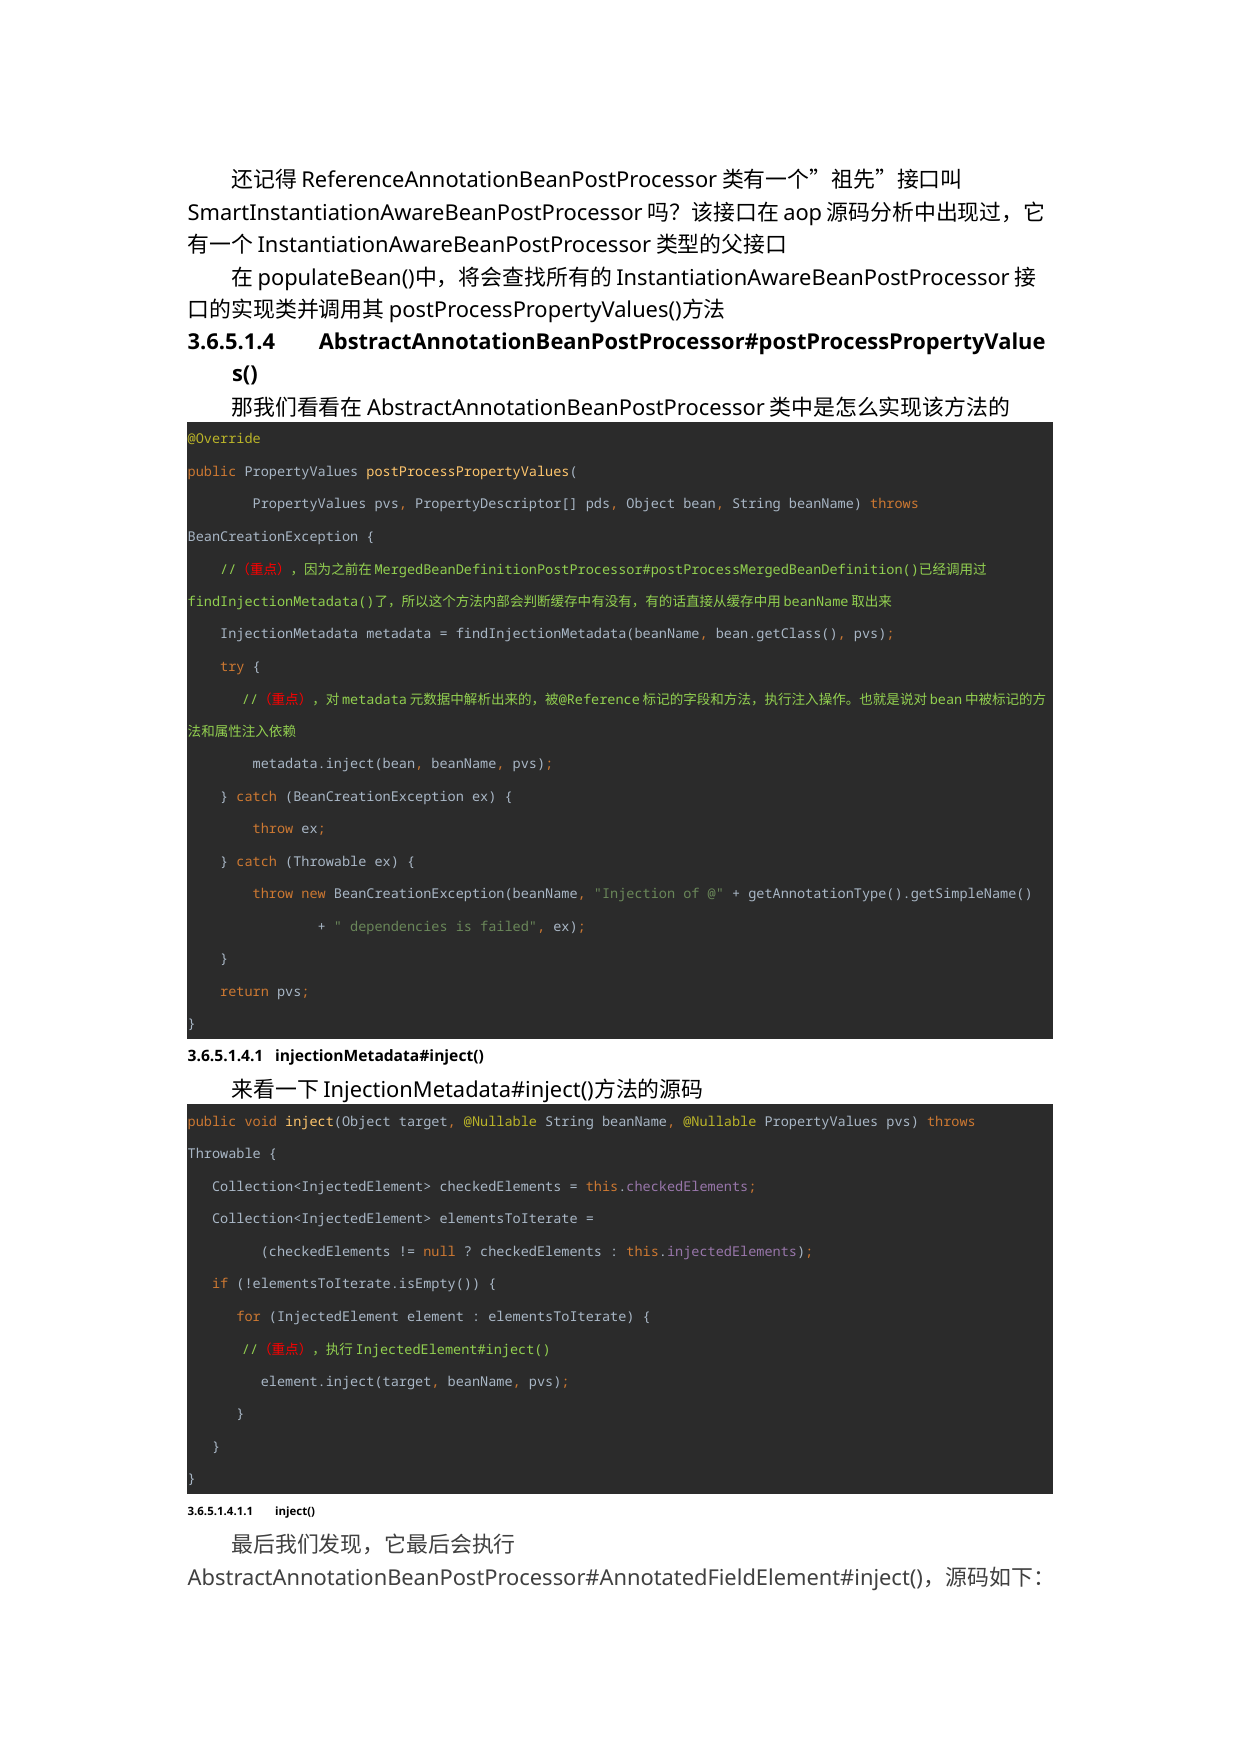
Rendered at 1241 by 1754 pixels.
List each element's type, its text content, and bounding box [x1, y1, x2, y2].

text //（重点），执行InjectedElement#inject() element.inject(target, beanName, pvs); } } } [187, 1332, 1053, 1494]
list 还记得ReferenceAnnotationBeanPostProcessor类有一个”祖先”接口叫SmartInstantiationAwareBeanPostProcessor吗？该接口在aop源码分析中出现过，它有一个InstantiationAwareBeanPostProcessor类型的父接口 [187, 162, 1053, 259]
text inject() [187, 1494, 1053, 1527]
text 最后我们发现，它最后会执行AbstractAnnotationBeanPostProcessor#AnnotatedFieldElement#inject()，源码如下： [187, 1527, 1053, 1592]
text 来看一下InjectionMetadata#inject()方法的源码 [187, 1072, 1053, 1104]
text @Override public PropertyValues postProcessPropertyValues( PropertyValues pvs, PropertyDescriptor[] pds, Object bean, String beanName) throws BeanCreationException { //（重点），因为之前在MergedBeanDefinitionPostProcessor#postProcessMergedBeanDefinition()已经调用过findInjectionMetadata()了，所以这个方法内部会判断缓存中有没有，有的话直接从缓存中用beanName取出来 InjectionMetadata metadata = findInjectionMetadata(beanName, bean.getClass(), pvs); try { [187, 422, 1053, 682]
list 在populateBean()中，将会查找所有的InstantiationAwareBeanPostProcessor接口的实现类并调用其postProcessPropertyValues()方法 [187, 259, 1053, 324]
list 那我们看看在AbstractAnnotationBeanPostProcessor类中是怎么实现该方法的 [187, 389, 1053, 422]
text injectionMetadata#inject() [187, 1039, 1053, 1072]
text public void inject(Object target, @Nullable String beanName, @Nullable PropertyValues pvs) throws Throwable { Collection<InjectedElement> checkedElements = this.checkedElements; Collection<InjectedElement> elementsToIterate = (checkedElements != null ? checkedElements : this.injectedElements); if (!elementsToIterate.isEmpty()) { for (InjectedElement element : elementsToIterate) { [187, 1104, 1053, 1332]
text //（重点），对metadata元数据中解析出来的，被@Reference标记的字段和方法，执行注入操作。也就是说对bean中被标记的方法和属性注入依赖 metadata.inject(bean, beanName, pvs); } catch (BeanCreationException ex) { throw ex; } catch (Throwable ex) { throw new BeanCreationException(beanName, "Injection of @" + getAnnotationType().getSimpleName() + " dependencies is failed", ex); } return pvs; } [187, 682, 1053, 1039]
text AbstractAnnotationBeanPostProcessor#postProcessPropertyValues() [187, 324, 1053, 389]
